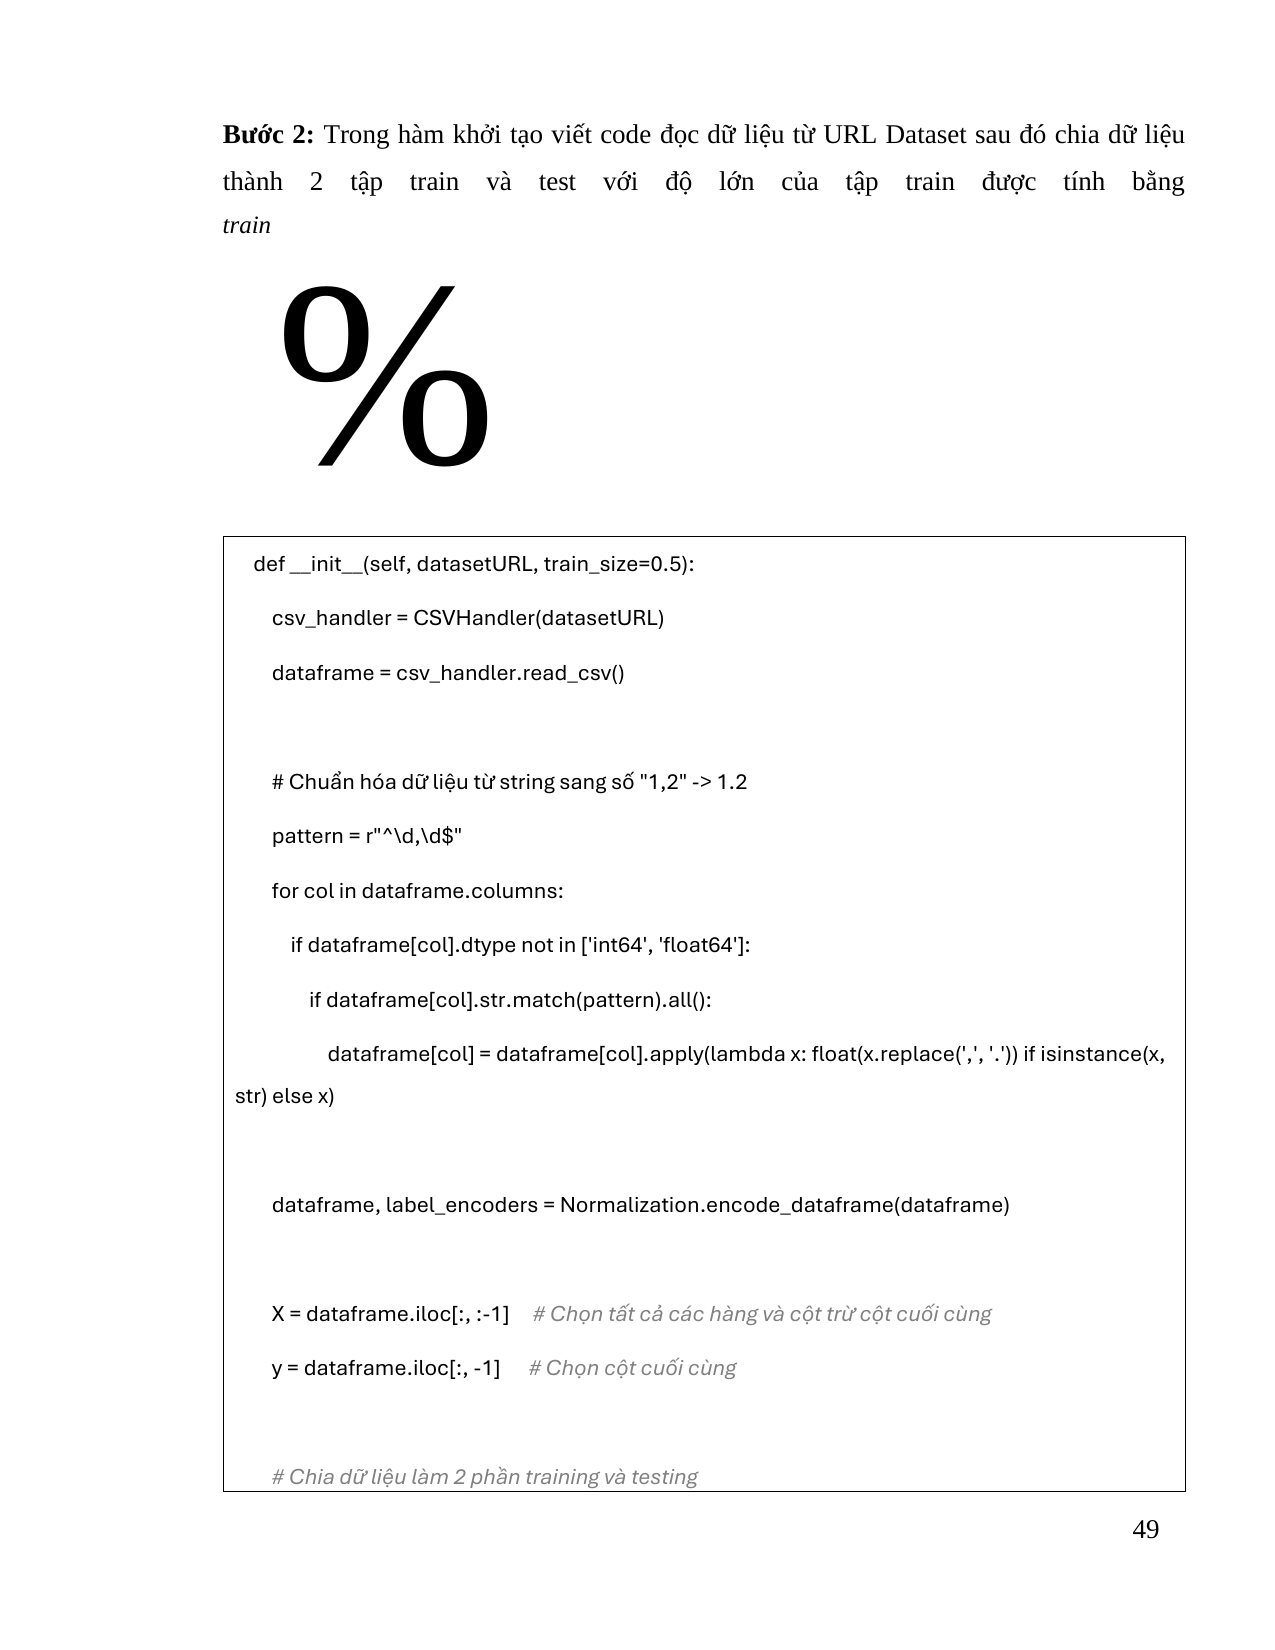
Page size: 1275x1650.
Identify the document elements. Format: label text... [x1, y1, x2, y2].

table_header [224, 537, 1185, 1491]
text Bước 2: Trong hàm khởi tạo viết code đọc dữ liệu từ URL Dataset sau đó chia dữ liệu thành 2 tập train và test với độ lớn của tập train được tính bằng [223, 118, 1186, 521]
